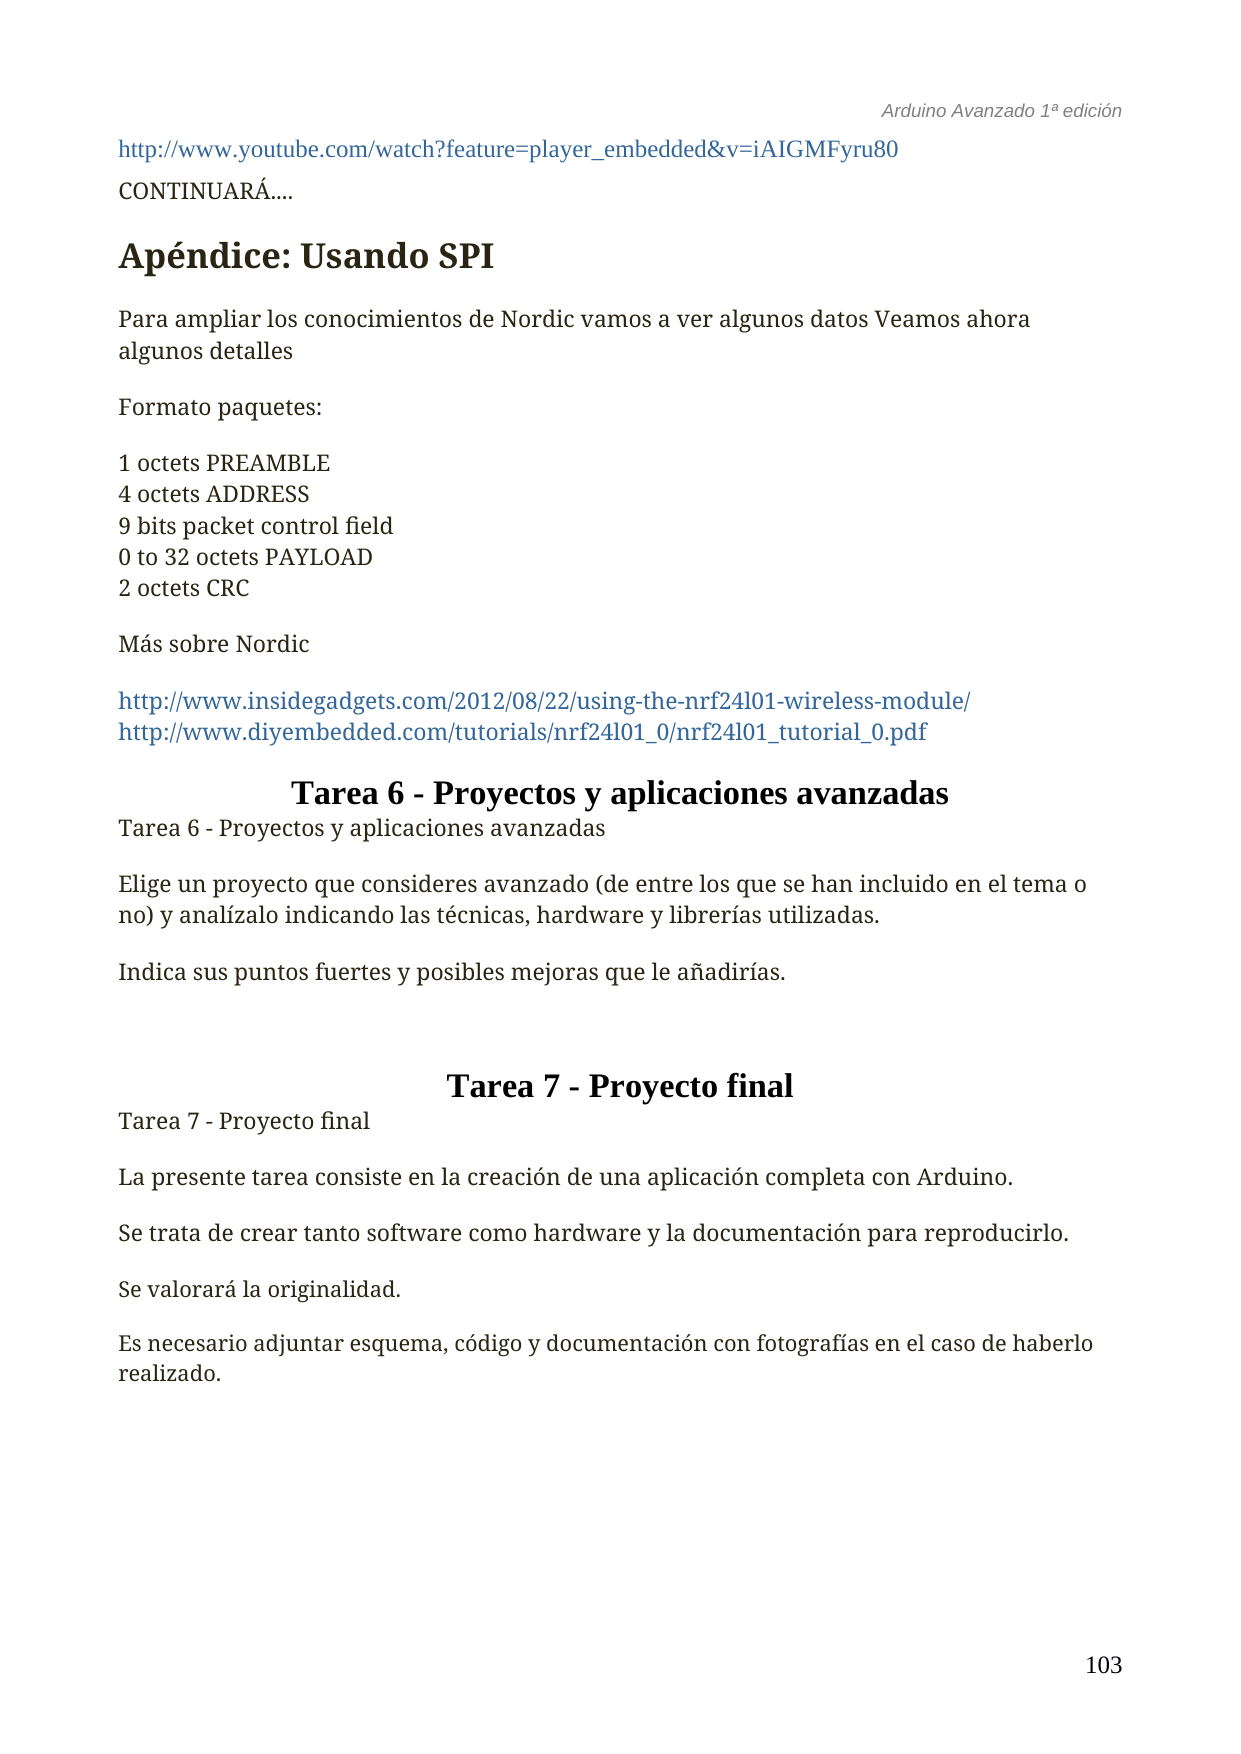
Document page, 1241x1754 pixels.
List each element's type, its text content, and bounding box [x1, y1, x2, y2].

text Formato paquetes: [118, 391, 1122, 422]
text http://www.youtube.com/watch?feature=player_embedded&v=iAIGMFyru80 [118, 134, 1122, 163]
text Es necesario adjuntar esquema, código y documentación con fotografías en el caso de haberlo realizado. [118, 1328, 1122, 1388]
text Elige un proyecto que consideres avanzado (de entre los que se han incluido en el tema o no) y analízalo indicando las técnicas, hardware y librerías utilizadas. [118, 868, 1122, 930]
text Más sobre Nordic [118, 628, 1122, 660]
subtitle Tarea 6 - Proyectos y aplicaciones avanzadas [118, 772, 1122, 812]
text Se trata de crear tanto software como hardware y la documentación para reproducirlo. [118, 1217, 1122, 1249]
text 1 octets PREAMBLE 4 octets ADDRESS 9 bits packet control field 0 to 32 octets PAYLOAD 2 octets CRC [118, 447, 1122, 603]
text Indica sus puntos fuertes y posibles mejoras que le añadirías. [118, 955, 1122, 987]
text La presente tarea consiste en la creación de una aplicación completa con Arduino. [118, 1161, 1122, 1192]
text Apéndice: Usando SPI [118, 232, 1122, 278]
text Para ampliar los conocimientos de Nordic vamos a ver algunos datos Veamos ahora algunos detalles [118, 303, 1122, 366]
subtitle Tarea 7 - Proyecto final [118, 1065, 1122, 1105]
text Tarea 7 - Proyecto final [118, 1105, 1122, 1136]
text Tarea 6 - Proyectos y aplicaciones avanzadas [118, 812, 1122, 843]
text CONTINUARÁ.... [118, 175, 1122, 207]
text http://www.insidegadgets.com/2012/08/22/using-the-nrf24l01-wireless-module/ http://www.diyembedded.com/tutorials/nrf24l01_0/nrf24l01_tutorial_0.pdf [118, 685, 1122, 747]
text Se valorará la originalidad. [118, 1274, 1122, 1303]
